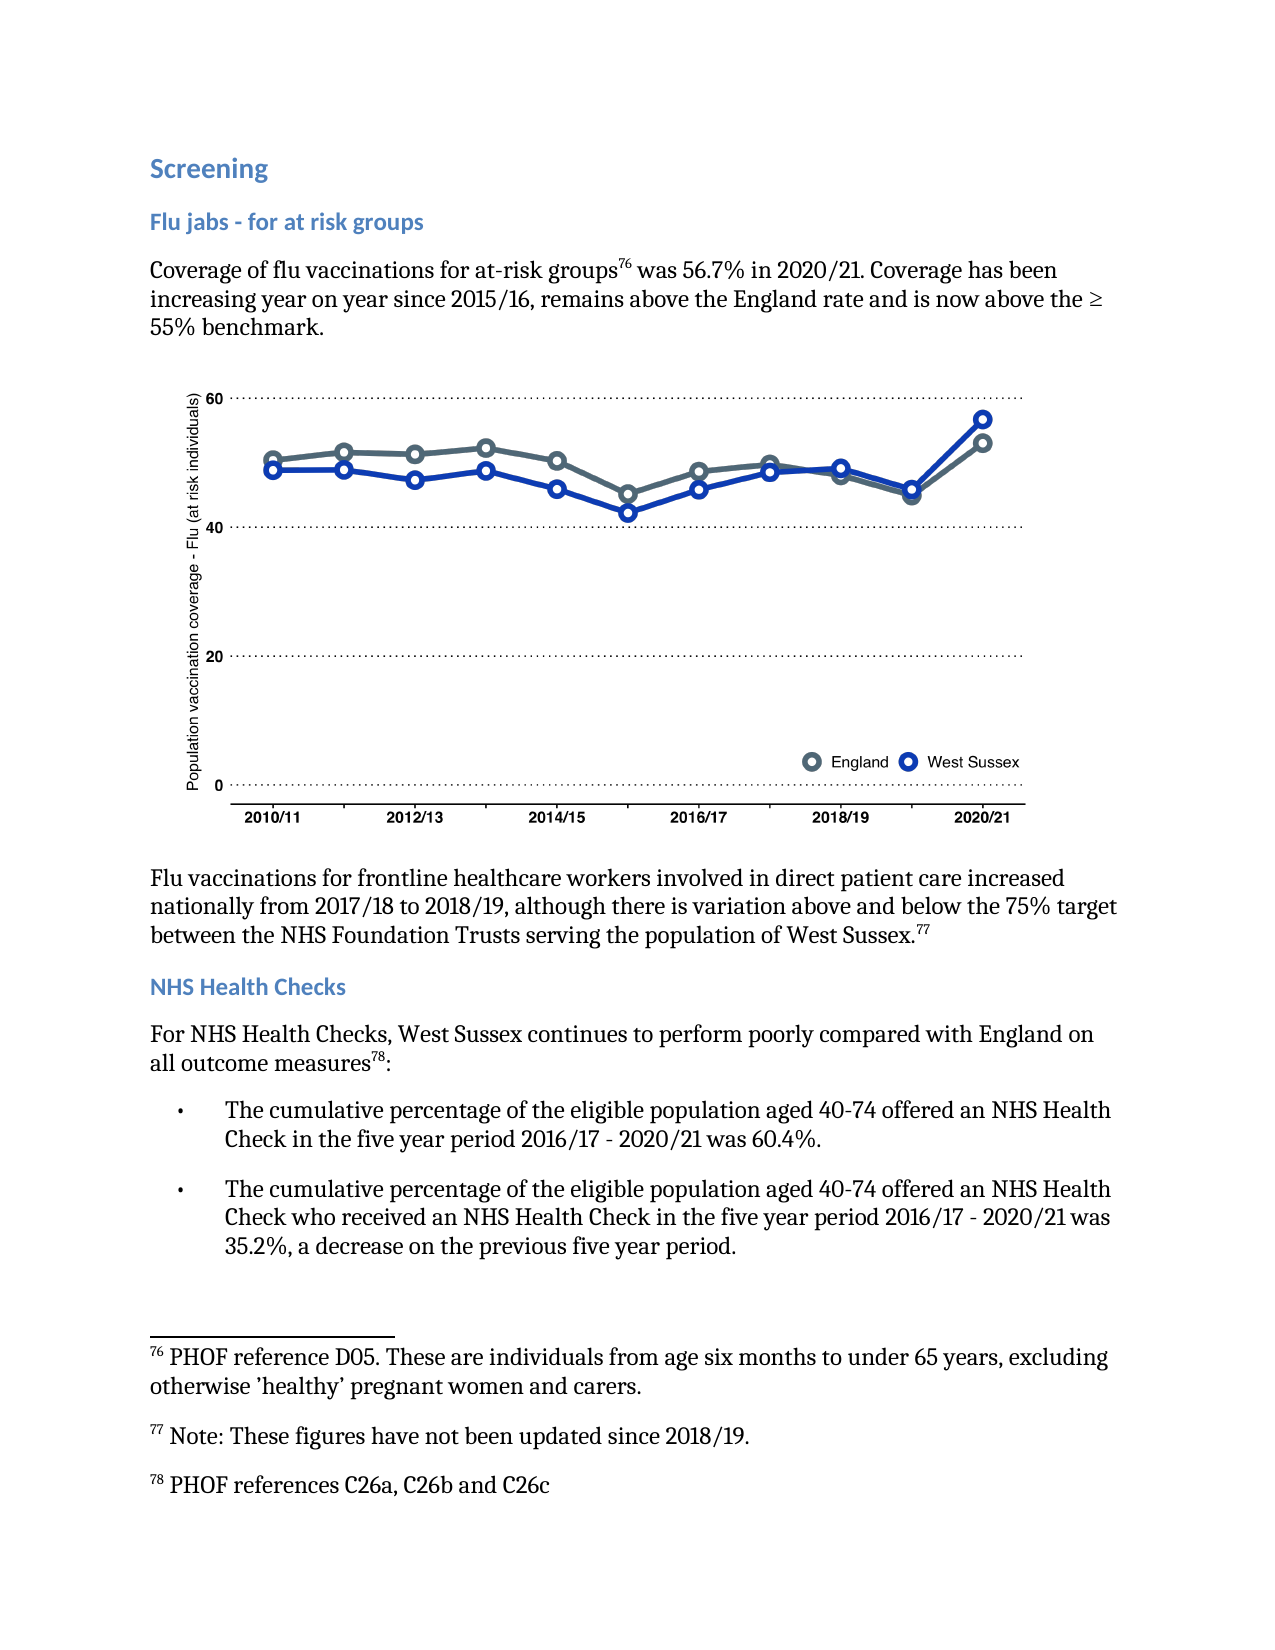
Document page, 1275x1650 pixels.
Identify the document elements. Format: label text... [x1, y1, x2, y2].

text Flu vaccinations for frontline healthcare workers involved in direct patient care increased nationally from 2017/18 to 2018/19, although there is variation above and below the 75% target between the NHS Foundation Trusts serving the population of West Sussex. [150, 863, 1125, 950]
picture [168, 360, 1044, 845]
text For NHS Health Checks, West Sussex continues to perform poorly compared with England on all outcome measures: [150, 1020, 1125, 1077]
subtitle NHS Health Checks [150, 971, 1125, 1001]
subtitle Screening [150, 150, 1125, 186]
list The cumulative percentage of the eligible population aged 40-74 offered an NHS Health Check who received an NHS Health Check in the five year period 2016/17 - 2020/21 was 35.2%, a decrease on the previous five year period. [175, 1174, 1125, 1261]
subtitle Flu jabs - for at risk groups [150, 206, 1125, 237]
list The cumulative percentage of the eligible population aged 40-74 offered an NHS Health Check in the five year period 2016/17 - 2020/21 was 60.4%. [175, 1096, 1125, 1154]
text Coverage of flu vaccinations for at-risk groups was 56.7% in 2020/21. Coverage has been increasing year on year since 2015/16, remains above the England rate and is now above the 55% benchmark. [150, 256, 1125, 342]
